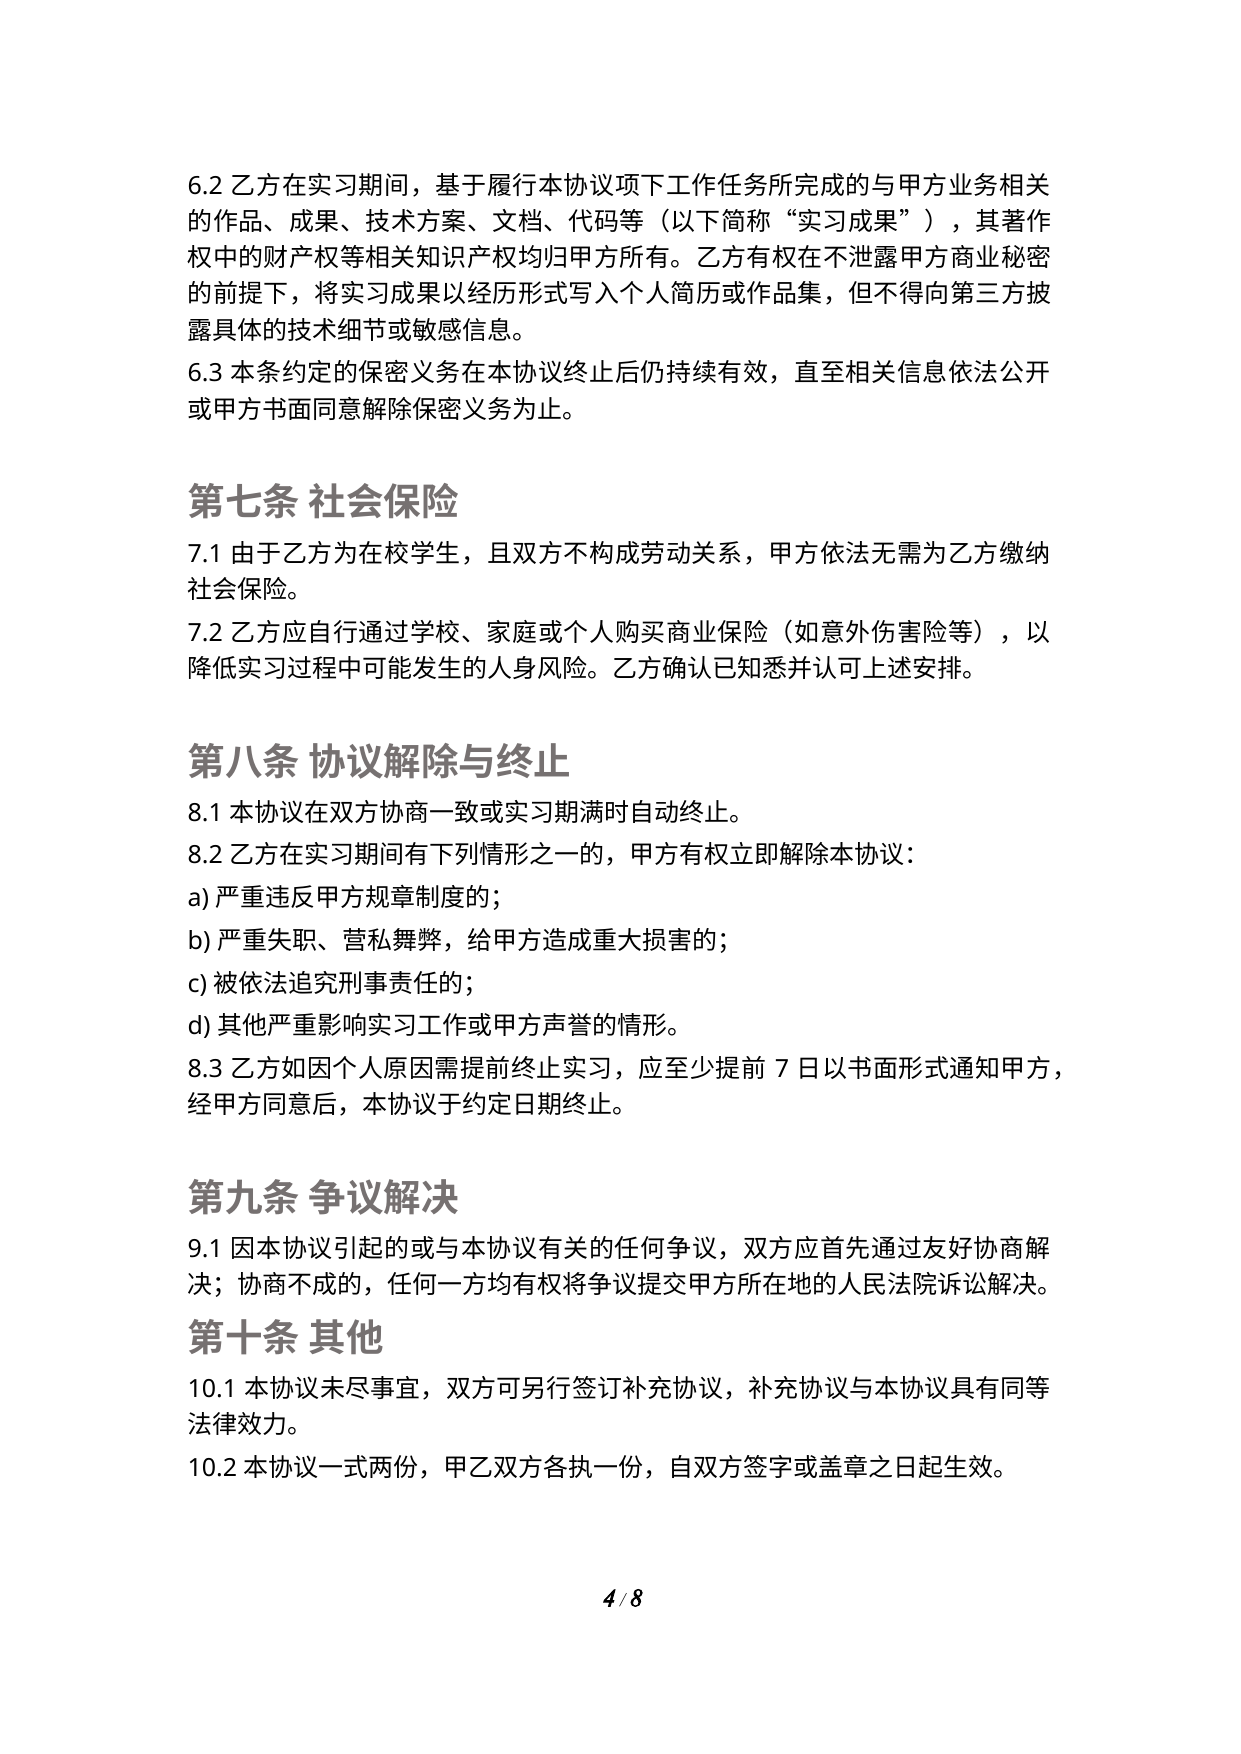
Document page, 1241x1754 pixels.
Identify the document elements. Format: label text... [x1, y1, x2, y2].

subtitle 第十条 其他 [187, 1308, 1053, 1362]
subtitle 第九条 争议解决 [187, 1168, 1053, 1222]
text 8.3 乙方如因个人原因需提前终止实习，应至少提前 7 日以书面形式通知甲方，经甲方同意后，本协议于约定日期终止。 [187, 1048, 1053, 1121]
text 7.2 乙方应自行通过学校、家庭或个人购买商业保险（如意外伤害险等），以降低实习过程中可能发生的人身风险。乙方确认已知悉并认可上述安排。 [187, 612, 1053, 684]
text 10.2 本协议一式两份，甲乙双方各执一份，自双方签字或盖章之日起生效。 [187, 1447, 1053, 1483]
text 8.2 乙方在实习期间有下列情形之一的，甲方有权立即解除本协议： [187, 835, 1053, 871]
text 8.1 本协议在双方协商一致或实习期满时自动终止。 [187, 792, 1053, 828]
subtitle 第七条 社会保险 [187, 472, 1053, 527]
text a) 严重违反甲方规章制度的； [187, 878, 1053, 914]
text 6.2 乙方在实习期间，基于履行本协议项下工作任务所完成的与甲方业务相关的作品、成果、技术方案、文档、代码等（以下简称“实习成果”），其著作权中的财产权等相关知识产权均归甲方所有。乙方有权在不泄露甲方商业秘密的前提下，将实习成果以经历形式写入个人简历或作品集，但不得向第三方披露具体的技术细节或敏感信息。 [187, 165, 1053, 346]
text b) 严重失职、营私舞弊，给甲方造成重大损害的； [187, 920, 1053, 957]
text 7.1 由于乙方为在校学生，且双方不构成劳动关系，甲方依法无需为乙方缴纳社会保险。 [187, 533, 1053, 606]
text d) 其他严重影响实习工作或甲方声誉的情形。 [187, 1006, 1053, 1042]
text 10.1 本协议未尽事宜，双方可另行签订补充协议，补充协议与本协议具有同等法律效力。 [187, 1368, 1053, 1441]
text 6.3 本条约定的保密义务在本协议终止后仍持续有效，直至相关信息依法公开或甲方书面同意解除保密义务为止。 [187, 353, 1053, 425]
text c) 被依法追究刑事责任的； [187, 963, 1053, 999]
text 9.1 因本协议引起的或与本协议有关的任何争议，双方应首先通过友好协商解决；协商不成的，任何一方均有权将争议提交甲方所在地的人民法院诉讼解决。 [187, 1229, 1053, 1301]
subtitle 第八条 协议解除与终止 [187, 731, 1053, 786]
